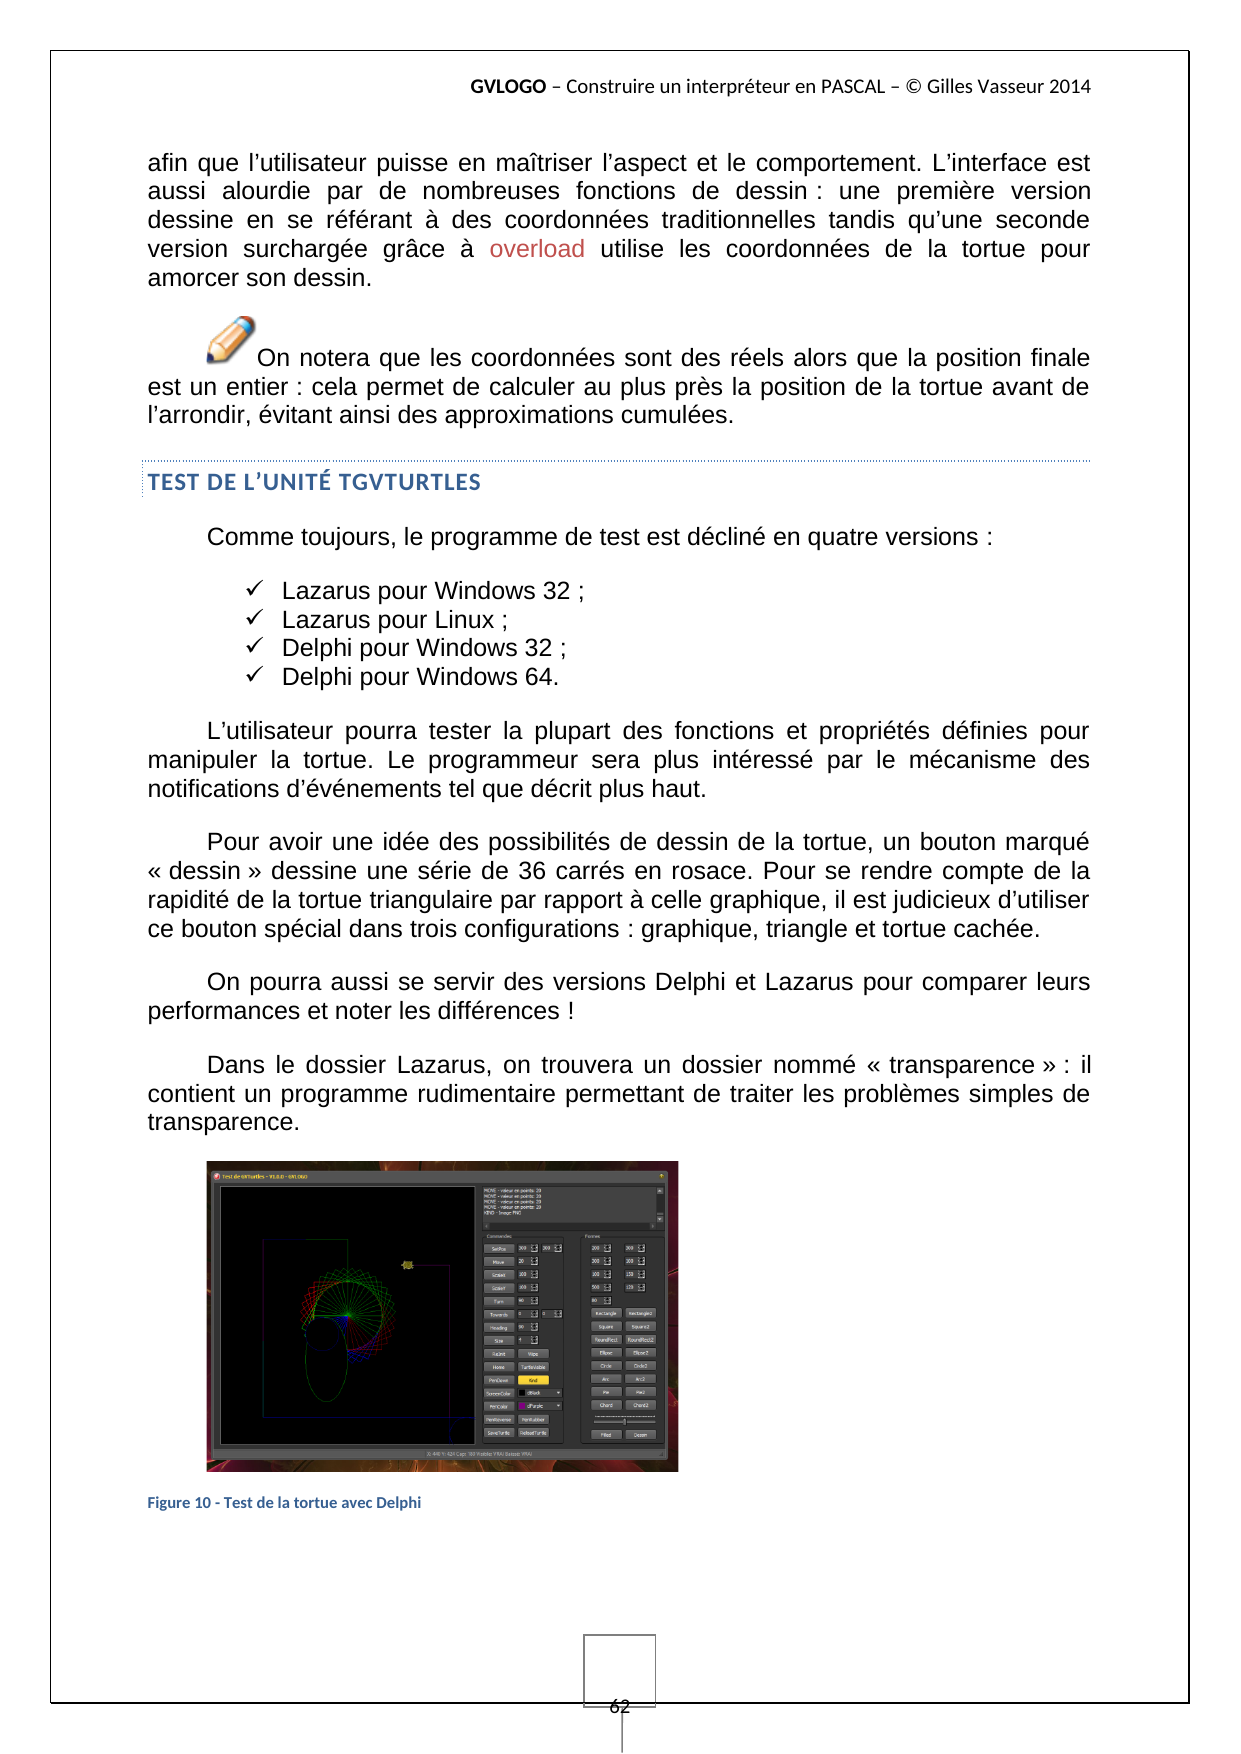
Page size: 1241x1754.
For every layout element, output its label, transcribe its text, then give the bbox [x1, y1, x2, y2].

list Delphi pour Windows 32 ; [244, 633, 1092, 662]
text On pourra aussi se servir des versions Delphi et Lazarus pour comparer leurs performances et noter les différences ! [147, 967, 1092, 1025]
picture [206, 316, 257, 367]
text On notera que les coordonnées sont des réels alors que la position finale est un entier : cela permet de calculer au plus près la position de la tortue avant de l’arrondir, évitant ainsi des approximations cumulées. [147, 316, 1092, 429]
list Lazarus pour Windows 32 ; [244, 576, 1092, 604]
picture [206, 1161, 679, 1472]
text Dans le dossier Lazarus, on trouvera un dossier nommé « transparence » : il contient un programme rudimentaire permettant de traiter les problèmes simples de transparence. [147, 1050, 1092, 1136]
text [147, 148, 1092, 291]
text Pour avoir une idée des possibilités de dessin de la tortue, un bouton marqué « dessin » dessine une série de 36 carrés en rosace. Pour se rendre compte de la rapidité de la tortue triangulaire par rapport à celle graphique, il est judicieux d’utiliser ce bouton spécial dans trois configurations : graphique, triangle et tortue cachée. [147, 827, 1092, 942]
list Delphi pour Windows 64. [244, 662, 1092, 691]
list Lazarus pour Linux ; [244, 604, 1092, 633]
text L’utilisateur pourra tester la plupart des fonctions et propriétés définies pour manipuler la tortue. Le programmeur sera plus intéressé par le mécanisme des notifications d’événements tel que décrit plus haut. [147, 716, 1092, 802]
subtitle Test de l’unité TGVTurtles [142, 460, 1092, 497]
text Comme toujours, le programme de test est décliné en quatre versions : [147, 522, 1092, 551]
